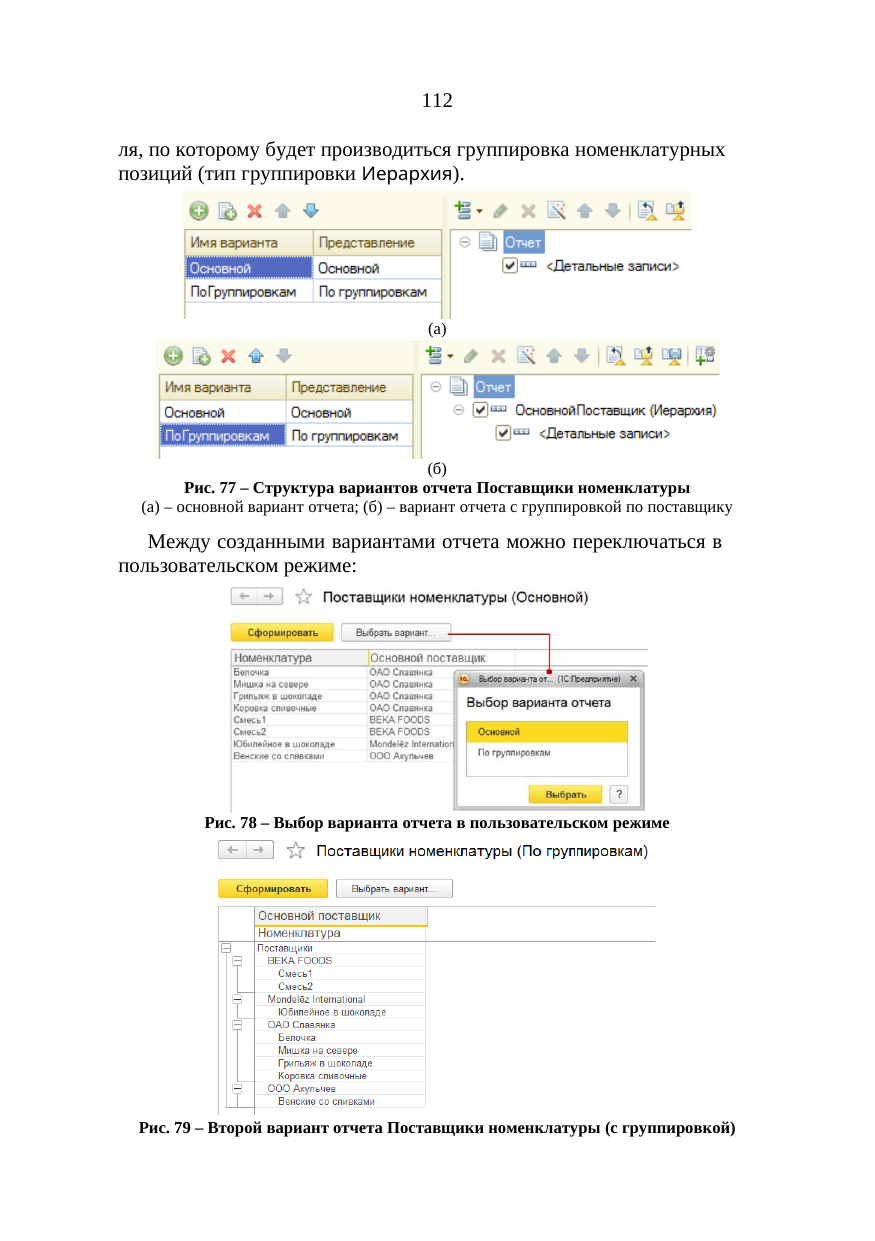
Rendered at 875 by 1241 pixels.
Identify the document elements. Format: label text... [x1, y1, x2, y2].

text Рис. 79 – Второй вариант отчета Поставщики номенклатуры (с группировкой) [96, 1117, 778, 1137]
text (б) [96, 459, 778, 478]
picture [182, 191, 693, 319]
text Рис. 77 – Структура вариантов отчета Поставщики номенклатуры [96, 478, 778, 497]
text Между созданными вариантами отчета можно переключаться в пользовательском режиме: [118, 528, 755, 577]
picture [153, 340, 720, 459]
picture [218, 840, 656, 1115]
picture [224, 582, 649, 813]
text (а) – основной вариант отчета; (б) – вариант отчета с группировкой по поставщику [96, 497, 778, 516]
text ля, по которому будет производиться группировка номенклатурных позиций (тип группировки Иерархия). [118, 136, 755, 186]
